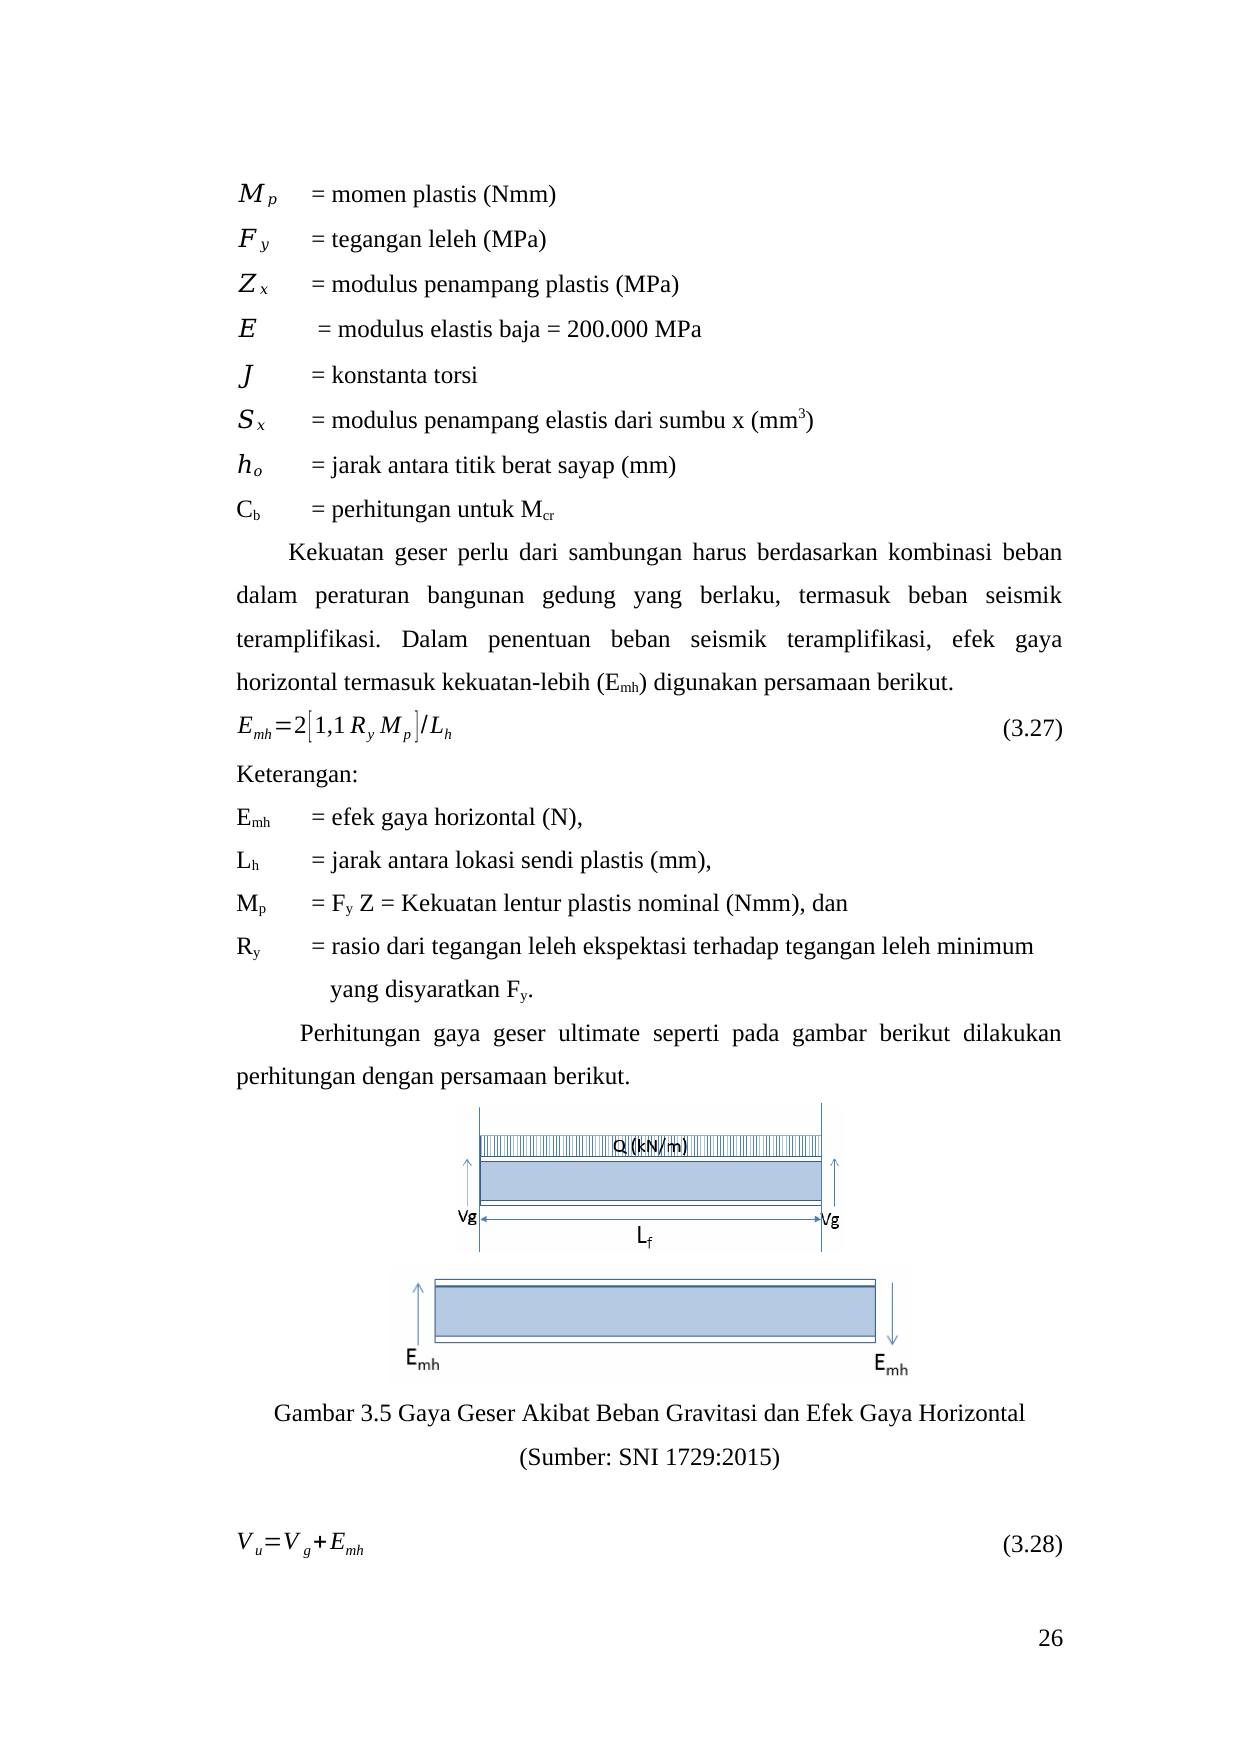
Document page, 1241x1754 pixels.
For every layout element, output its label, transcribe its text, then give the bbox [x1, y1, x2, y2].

text yang disyaratkan Fy. [236, 974, 1063, 1003]
text 𝑆𝑥 = modulus penampang elastis dari sumbu x (mm3) [236, 404, 1063, 434]
text 𝑍𝑥 = modulus penampang plastis (MPa) [236, 268, 1063, 298]
text (Sumber: SNI 1729:2015) [236, 1442, 1063, 1470]
text Keterangan: [236, 759, 1063, 788]
text Lh = jarak antara lokasi sendi plastis (mm), [236, 845, 1063, 874]
text Kekuatan geser perlu dari sambungan harus berdasarkan kombinasi beban dalam peraturan bangunan gedung yang berlaku, termasuk beban seismik teramplifikasi. Dalam penentuan beban seismik teramplifikasi, efek gaya horizontal termasuk kekuatan-lebih (Emh) digunakan persamaan berikut. [236, 537, 1063, 696]
text 𝑀𝑝 = momen plastis (Nmm) [236, 177, 1063, 207]
text Cb = perhitungan untuk Mcr [236, 494, 1063, 523]
text 𝐽 = konstanta torsi [236, 358, 1063, 389]
text (3.27) [236, 710, 1063, 744]
text Perhitungan gaya geser ultimate seperti pada gambar berikut dilakukan perhitungan dengan persamaan berikut. [236, 1018, 1063, 1089]
text ℎ𝑜 = jarak antara titik berat sayap (mm) [236, 449, 1063, 479]
text Mp = Fy Z = Kekuatan lentur plastis nominal (Nmm), dan [236, 888, 1063, 917]
text 𝐸 = modulus elastis baja = 200.000 MPa [236, 313, 1063, 343]
text Ry = rasio dari tegangan leleh ekspektasi terhadap tegangan leleh minimum [236, 931, 1063, 960]
text (3.28) [236, 1528, 1063, 1559]
text 𝐹𝑦 = tegangan leleh (MPa) [236, 222, 1063, 253]
text Emh = efek gaya horizontal (N), [236, 802, 1063, 831]
text Gambar 3.5 Gaya Geser Akibat Beban Gravitasi dan Efek Gaya Horizontal [236, 1398, 1063, 1427]
